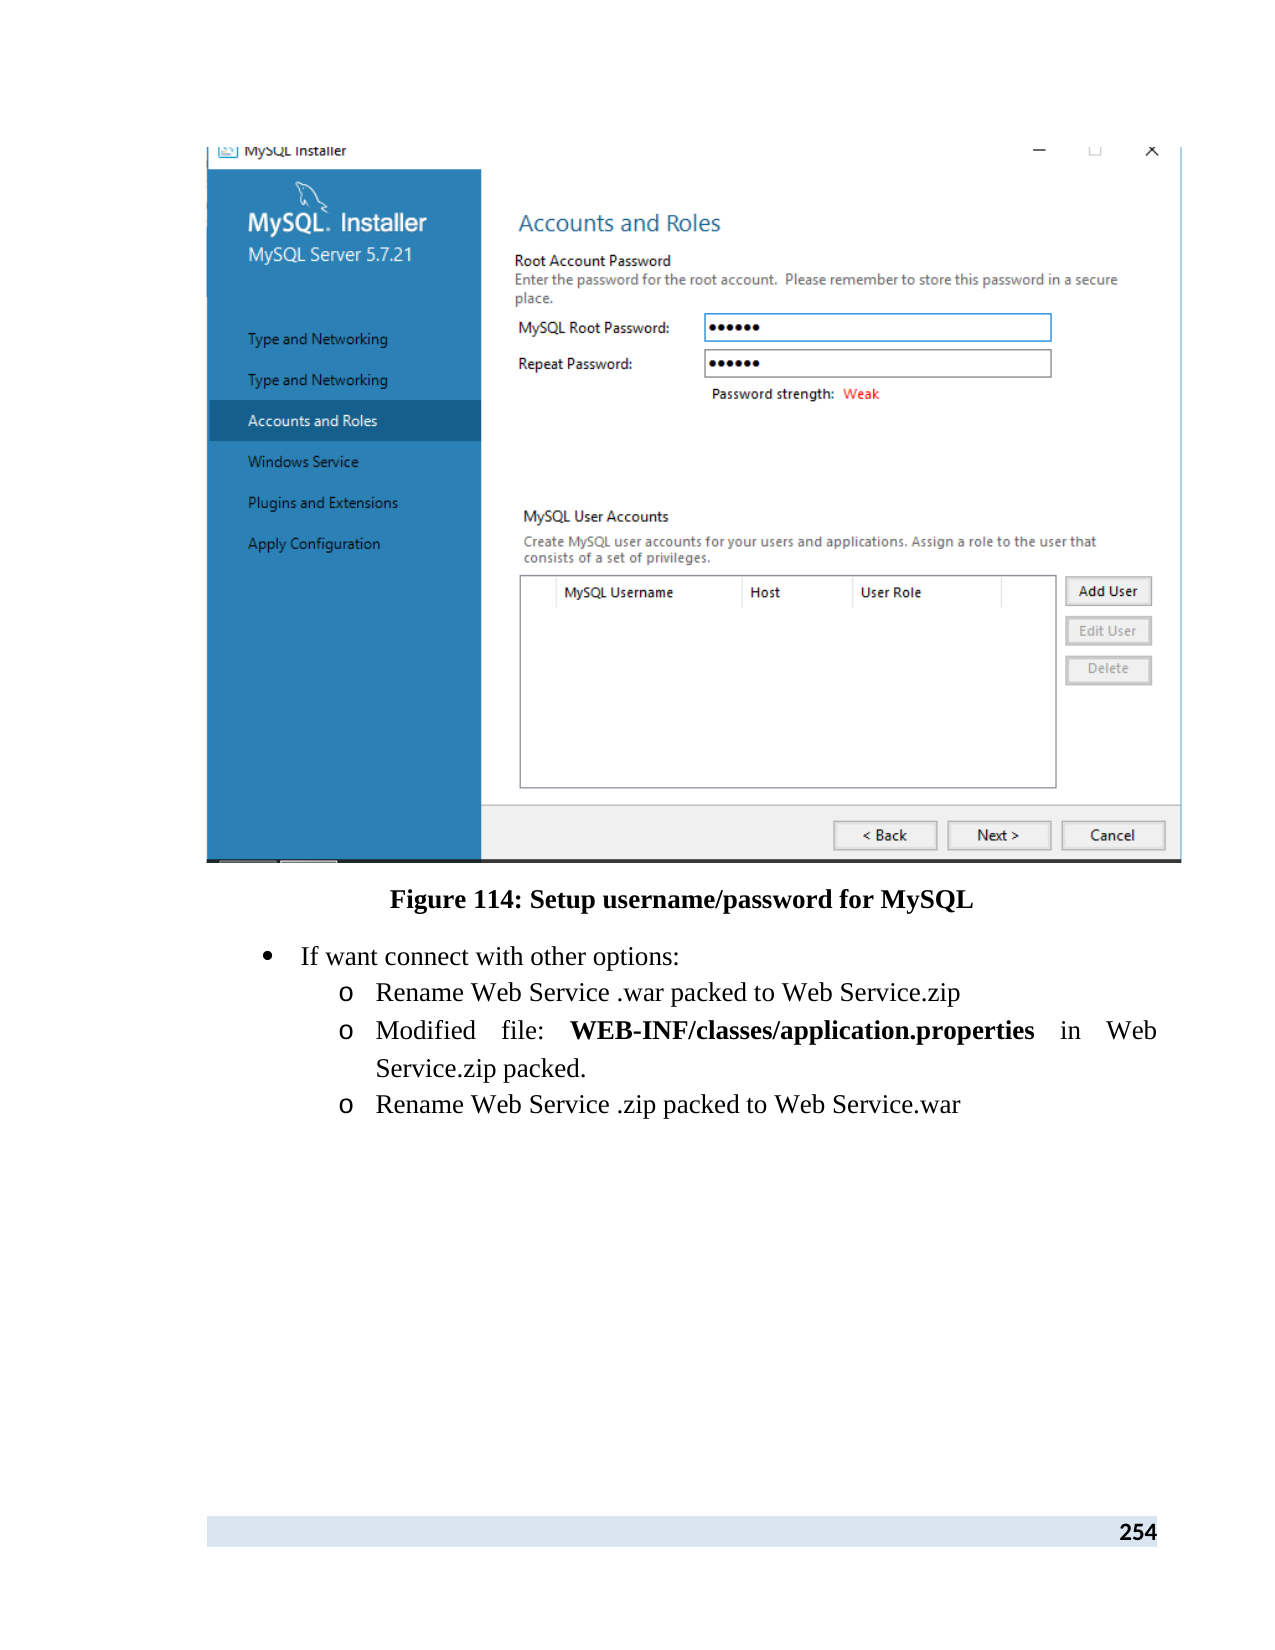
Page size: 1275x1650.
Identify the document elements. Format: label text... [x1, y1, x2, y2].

picture [206, 147, 1182, 863]
list Rename Web Service .war packed to Web Service.zip [338, 976, 1157, 1009]
list Modified file: WEB-INF/classes/application.properties in Web Service.zip packed. [338, 1014, 1157, 1083]
list If want connect with other options: [263, 940, 1157, 971]
text Figure 114: Setup username/password for MySQL [207, 883, 1157, 914]
list Rename Web Service .zip packed to Web Service.war [338, 1088, 1157, 1121]
